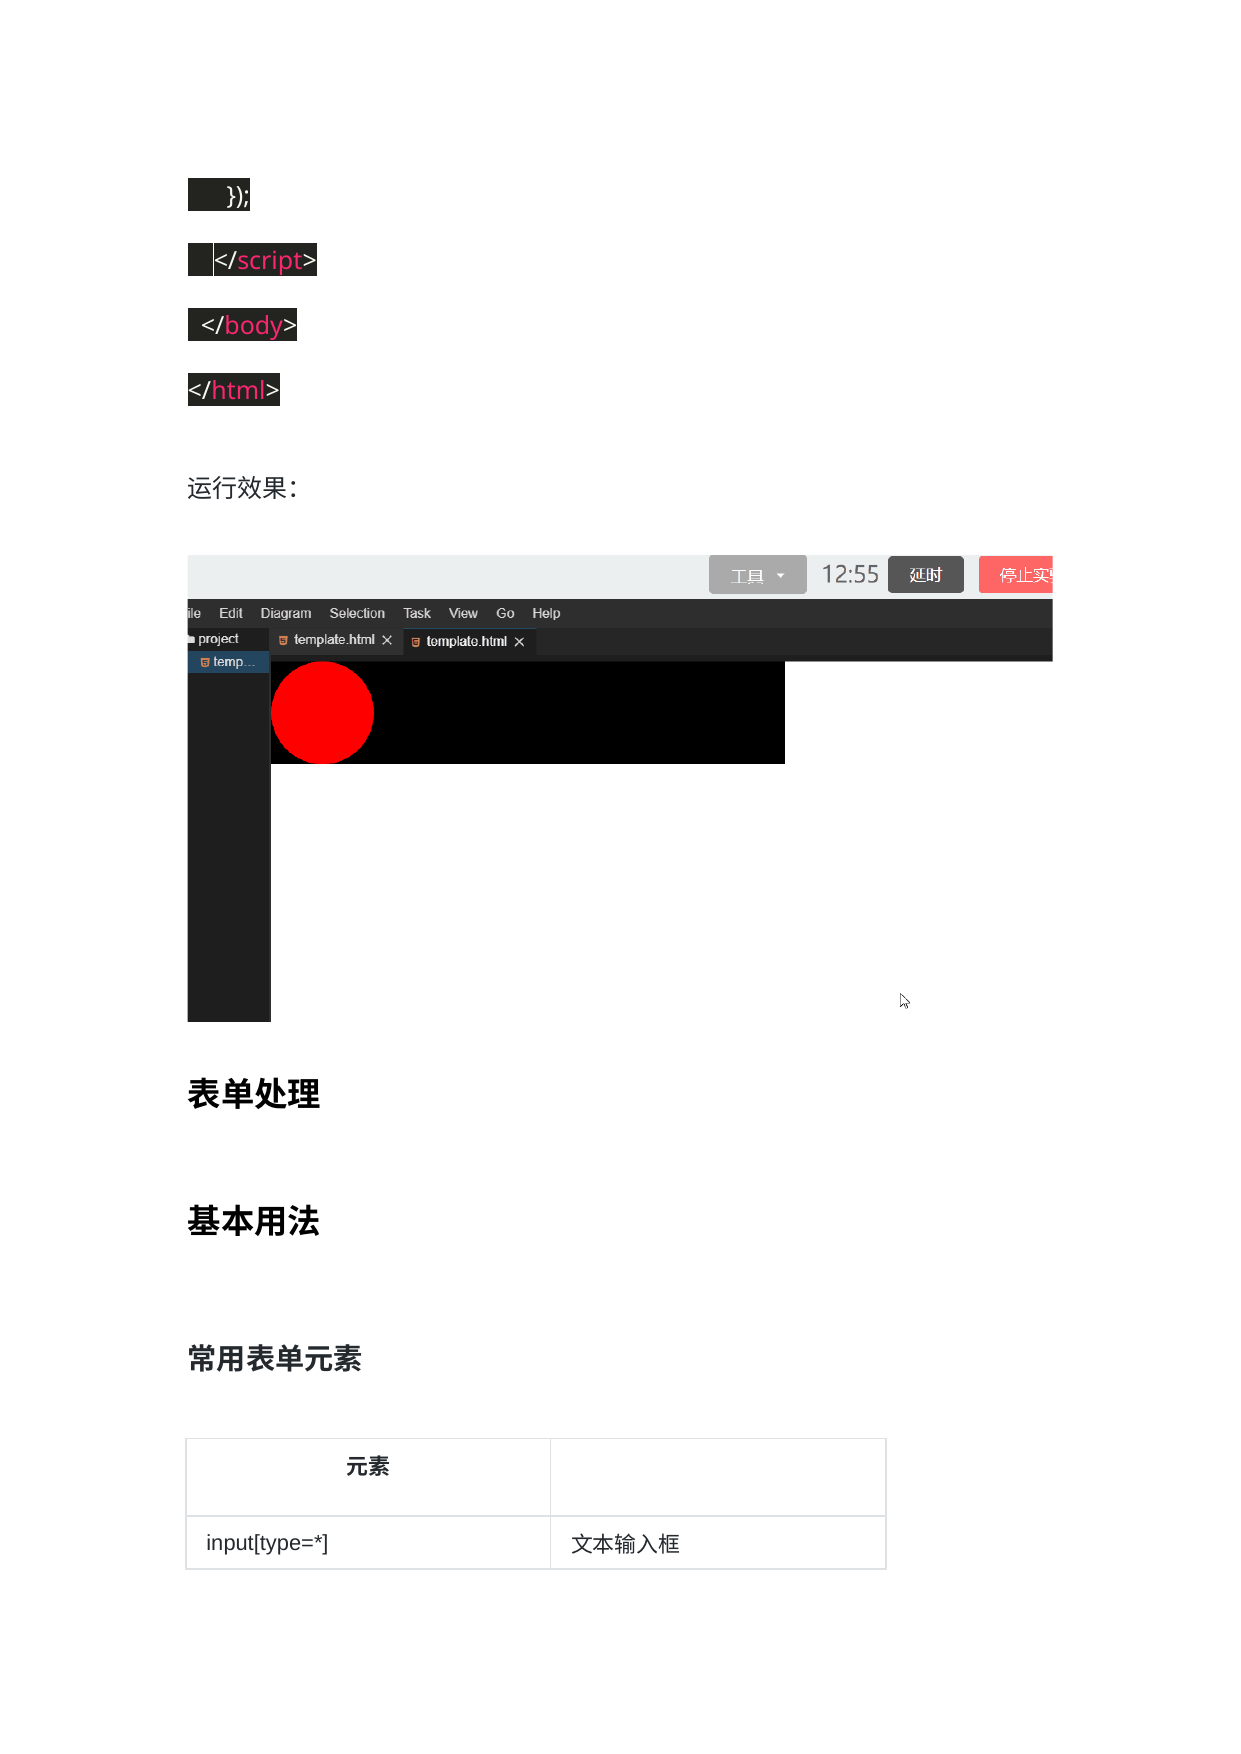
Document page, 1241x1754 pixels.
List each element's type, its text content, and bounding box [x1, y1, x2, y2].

subtitle 基本用法 [187, 1186, 1053, 1251]
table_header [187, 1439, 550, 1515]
subtitle 表单处理 [187, 1059, 1053, 1124]
text </html> [187, 357, 1053, 422]
text </body> [187, 292, 1053, 357]
text </script> [187, 227, 1053, 292]
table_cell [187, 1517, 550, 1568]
text }); [187, 162, 1053, 227]
text 运行效果： [187, 454, 1053, 519]
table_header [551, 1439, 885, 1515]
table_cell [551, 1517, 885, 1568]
subtitle 常用表单元素 [187, 1324, 1053, 1389]
picture [187, 555, 1053, 1022]
